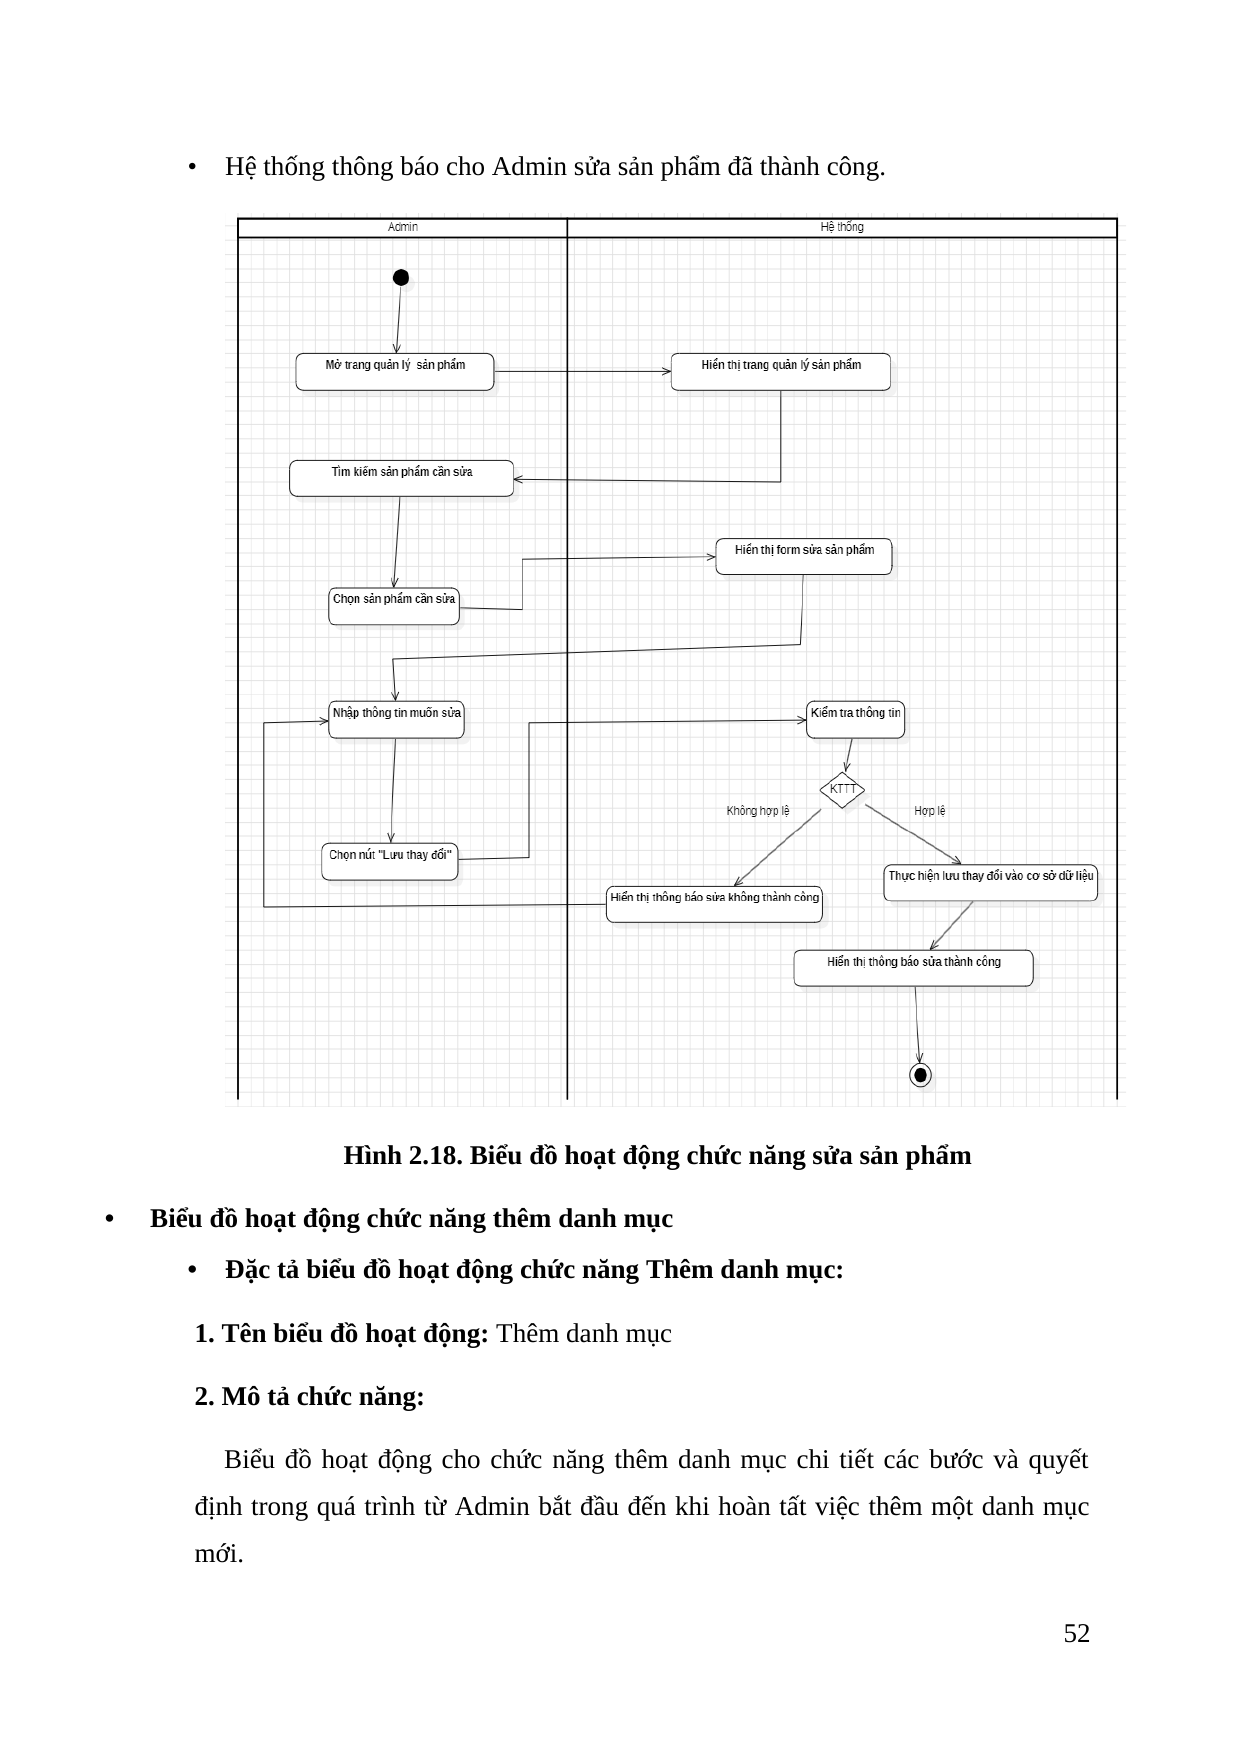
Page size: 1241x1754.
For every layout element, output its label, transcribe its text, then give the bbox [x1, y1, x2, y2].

list Hệ thống thông báo cho Admin sửa sản phẩm đã thành công. [187, 150, 1090, 181]
list Biểu đồ hoạt động chức năng thêm danh mục [104, 1203, 1090, 1234]
text 2. Mô tả chức năng: [150, 1380, 1090, 1411]
picture [225, 213, 1127, 1107]
text Biểu đồ hoạt động cho chức năng thêm danh mục chi tiết các bước và quyết định trong quá trình từ Admin bắt đầu đến khi hoàn tất việc thêm một danh mục mới. [194, 1443, 1090, 1568]
text 1. Tên biểu đồ hoạt động: Thêm danh mục [150, 1317, 1090, 1348]
list Đặc tả biểu đồ hoạt động chức năng Thêm danh mục: [187, 1253, 1090, 1284]
text Hình 2.18. Biểu đồ hoạt động chức năng sửa sản phẩm [225, 1139, 1090, 1170]
